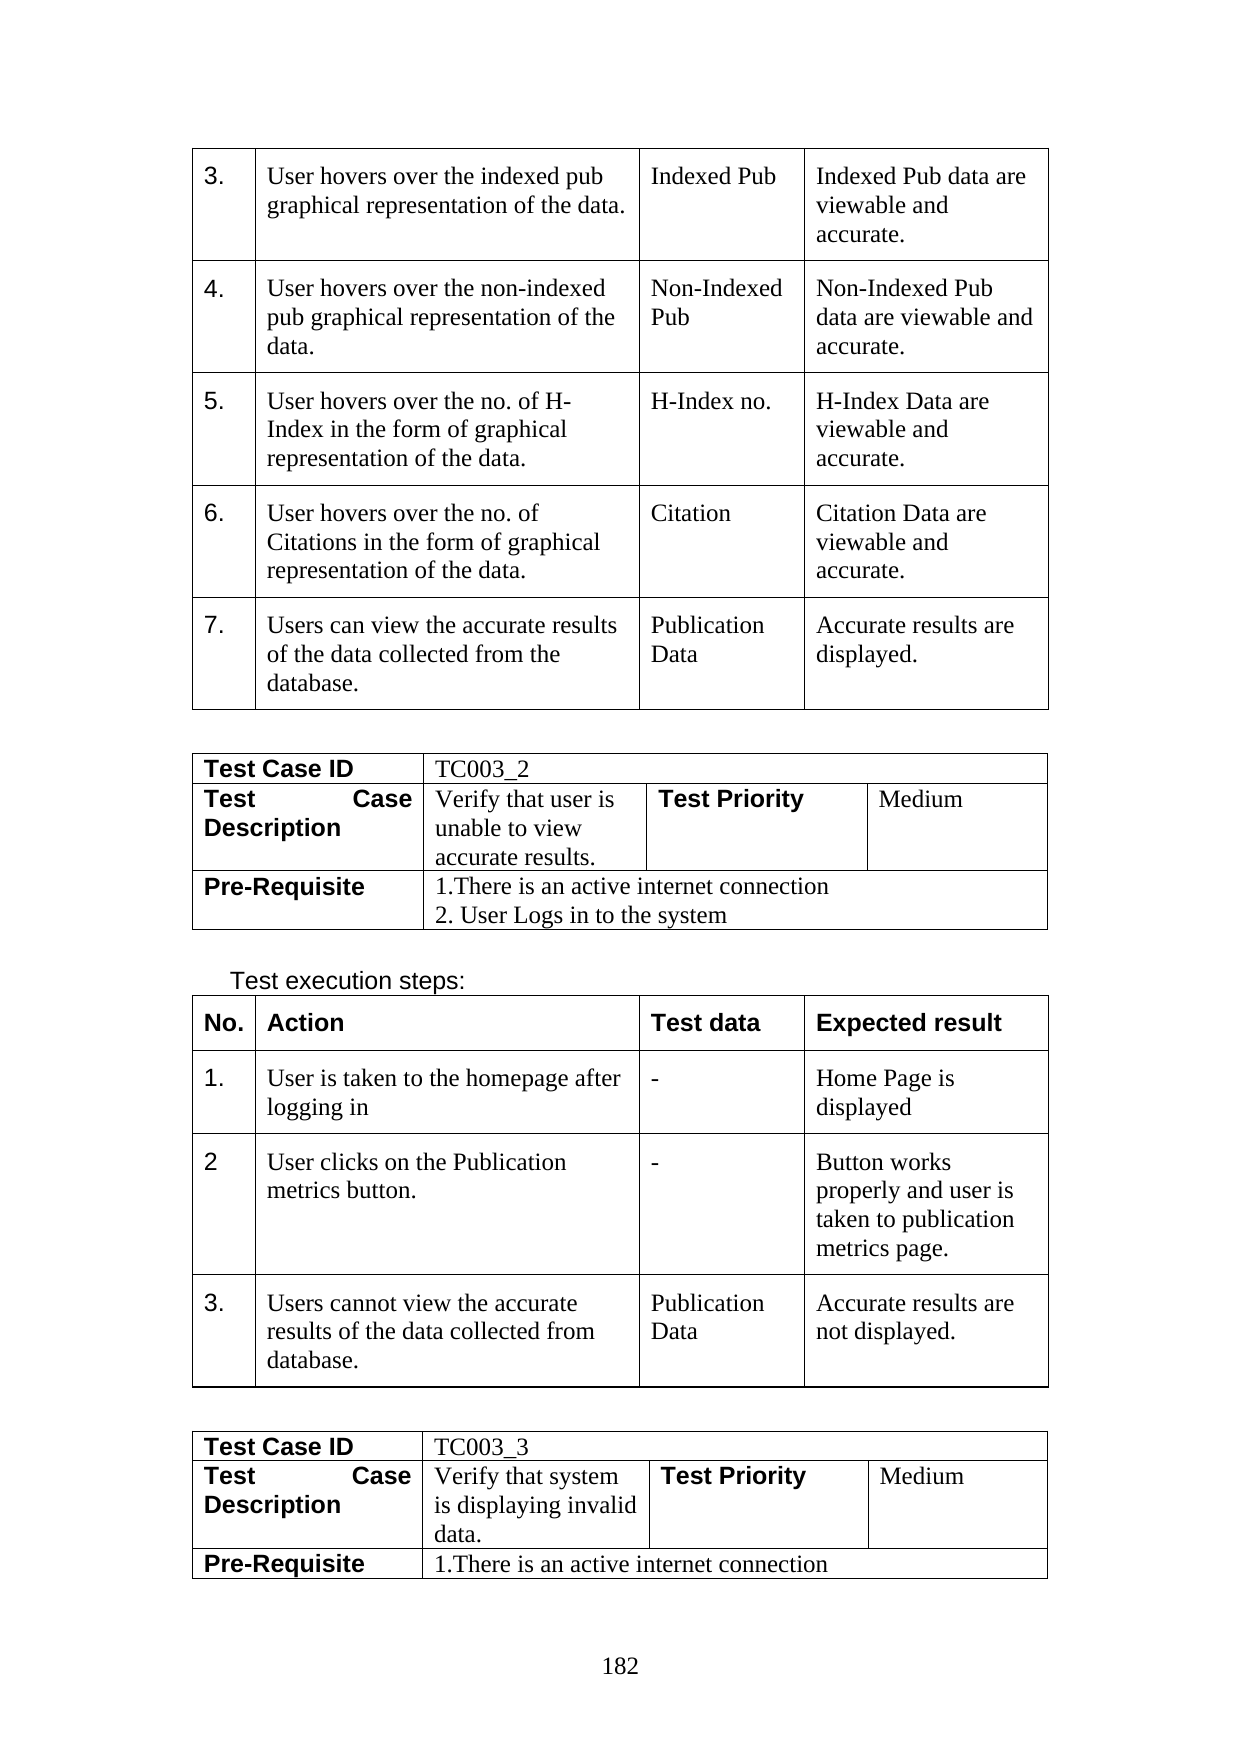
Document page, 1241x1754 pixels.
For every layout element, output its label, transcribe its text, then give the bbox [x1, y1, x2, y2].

table_cell Users cannot view the accurate results of the data collected from database. [256, 1275, 639, 1386]
table_cell - [640, 1134, 804, 1274]
table_cell User hovers over the non-indexed pub graphical representation of the data. [256, 261, 639, 372]
table_header Action [256, 996, 639, 1049]
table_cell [423, 1549, 1047, 1577]
table_cell 7. [193, 598, 255, 709]
table_cell User hovers over the no. of Citations in the form of graphical representation of the data. [256, 486, 639, 597]
table_cell Accurate results are not displayed. [805, 1275, 1048, 1386]
table_cell Verify that system is displaying invalid data. [423, 1461, 649, 1548]
table_cell 1.There is an active internet connection 2. User Logs in to the system [424, 871, 1047, 929]
table_cell 2 [193, 1134, 255, 1274]
table_header TC003_2 [424, 754, 1047, 783]
table_header TC003_3 [423, 1432, 1047, 1460]
table_cell Non-Indexed Pub data are viewable and accurate. [805, 261, 1048, 372]
table_cell User hovers over the no. of H-Index in the form of graphical representation of the data. [256, 373, 639, 484]
table_cell Users can view the accurate results of the data collected from the database. [256, 598, 639, 709]
table_cell Medium [868, 784, 1047, 870]
table_cell 6. [193, 486, 255, 597]
table_cell Home Page is displayed [805, 1051, 1048, 1133]
table_cell Test Priority [650, 1461, 868, 1548]
table_cell 4. [193, 261, 255, 372]
table_cell 1. [193, 1051, 255, 1133]
table_cell User hovers over the indexed pub graphical representation of the data. [256, 149, 639, 260]
table_cell Medium [869, 1461, 1047, 1548]
table_cell User clicks on the Publication metrics button. [256, 1134, 639, 1274]
table_cell User is taken to the homepage after logging in [256, 1051, 639, 1133]
table_cell 5. [193, 373, 255, 484]
table_cell 3. [193, 149, 255, 260]
table_header Test data [640, 996, 804, 1049]
table_cell Test Priority [647, 784, 867, 870]
table_cell H-Index Data are viewable and accurate. [805, 373, 1048, 484]
table_cell Pre-Requisite [193, 1549, 422, 1577]
table_cell 3. [193, 1275, 255, 1386]
table_header No. [193, 996, 255, 1049]
table_header Expected result [805, 996, 1048, 1049]
table_cell Publication Data [640, 598, 804, 709]
table_cell Test Case Description [193, 784, 423, 870]
table_cell Publication Data [640, 1275, 804, 1386]
text Test execution steps: [229, 966, 1048, 995]
table_header Test Case ID [193, 754, 423, 783]
table_cell Non-Indexed Pub [640, 261, 804, 372]
table_cell - [640, 1051, 804, 1133]
table_header Test Case ID [193, 1432, 422, 1460]
table_cell Indexed Pub data are viewable and accurate. [805, 149, 1048, 260]
table_cell Button works properly and user is taken to publication metrics page. [805, 1134, 1048, 1274]
table_cell H-Index no. [640, 373, 804, 484]
table_cell Citation Data are viewable and accurate. [805, 486, 1048, 597]
table_cell Citation [640, 486, 804, 597]
table_cell Indexed Pub [640, 149, 804, 260]
table_cell Verify that user is unable to view accurate results. [424, 784, 646, 870]
table_cell Accurate results are displayed. [805, 598, 1048, 709]
table_cell Pre-Requisite [193, 871, 423, 929]
table_cell Test Case Description [193, 1461, 422, 1548]
